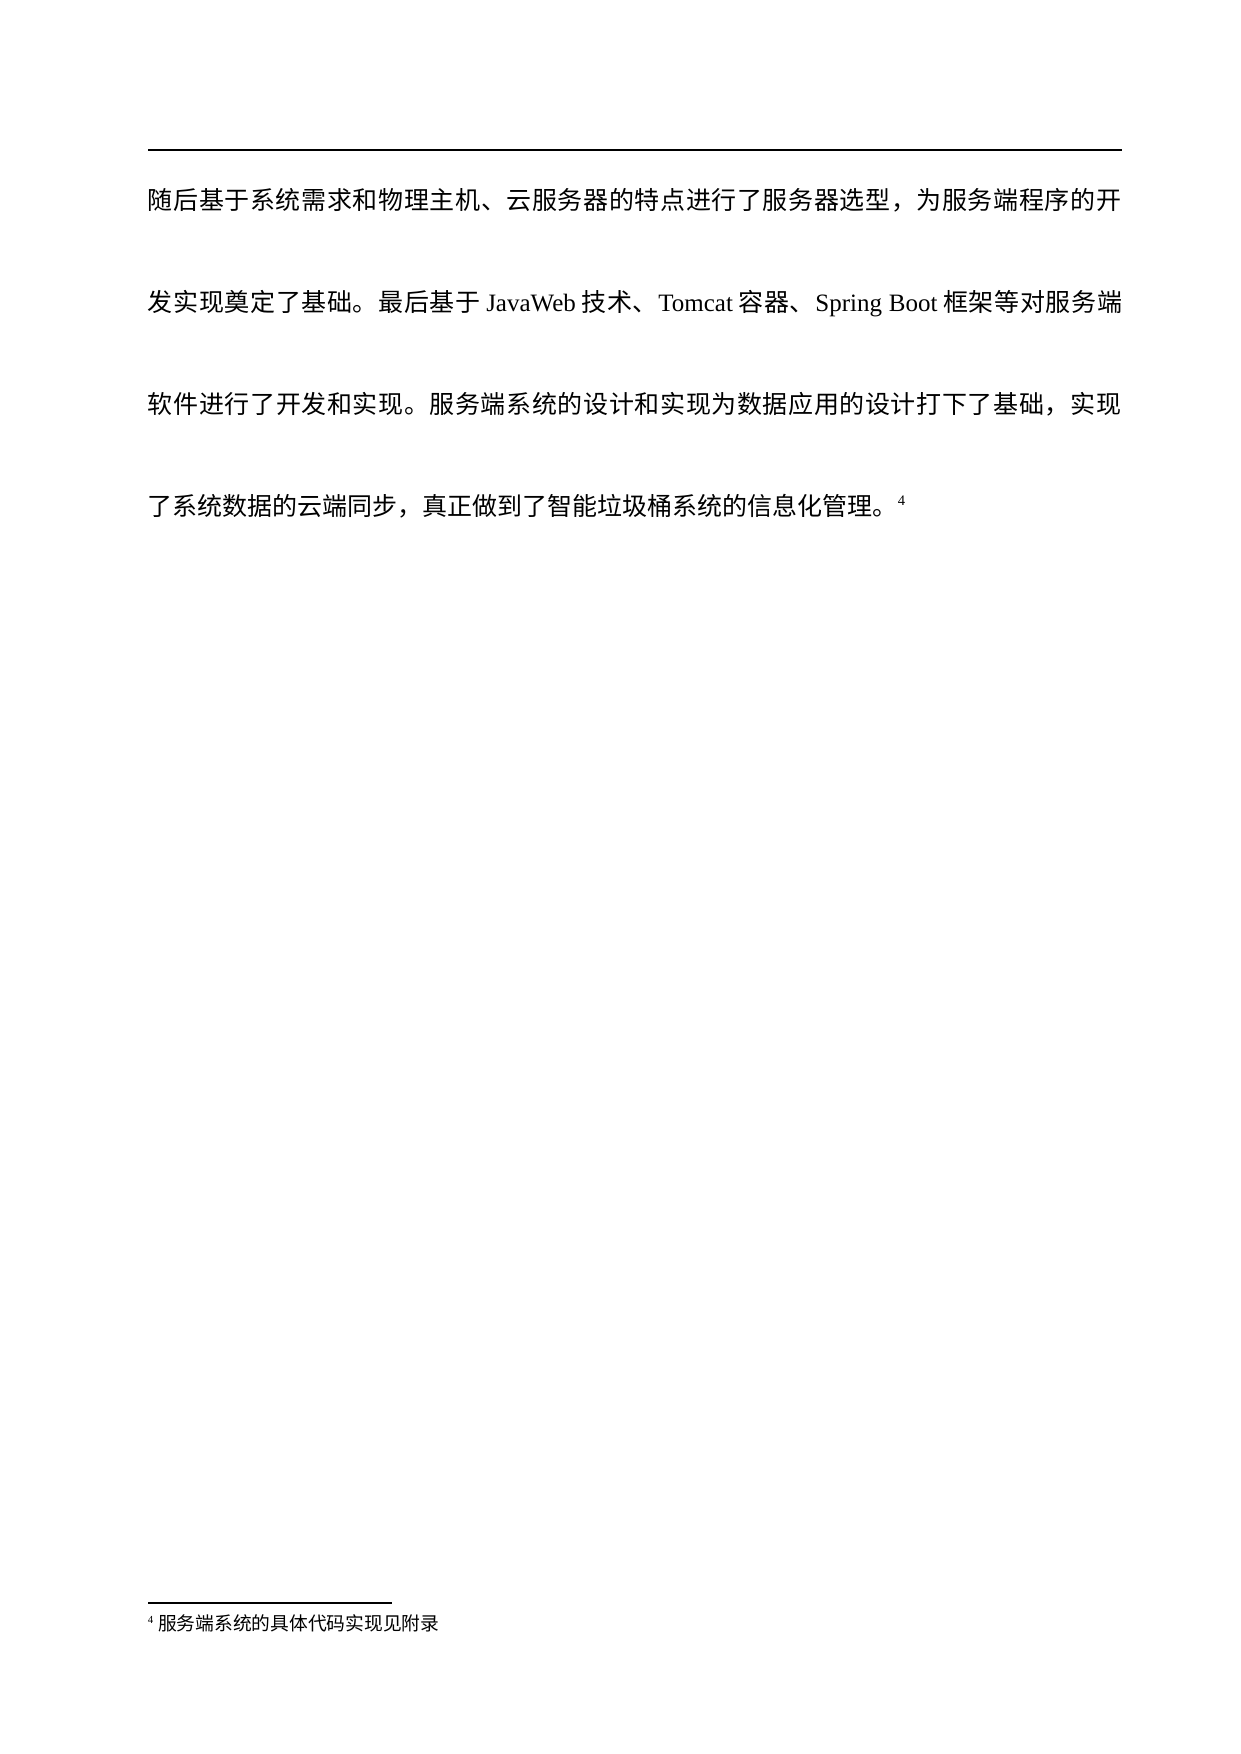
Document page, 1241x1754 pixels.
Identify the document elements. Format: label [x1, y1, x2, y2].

text [148, 165, 1122, 538]
